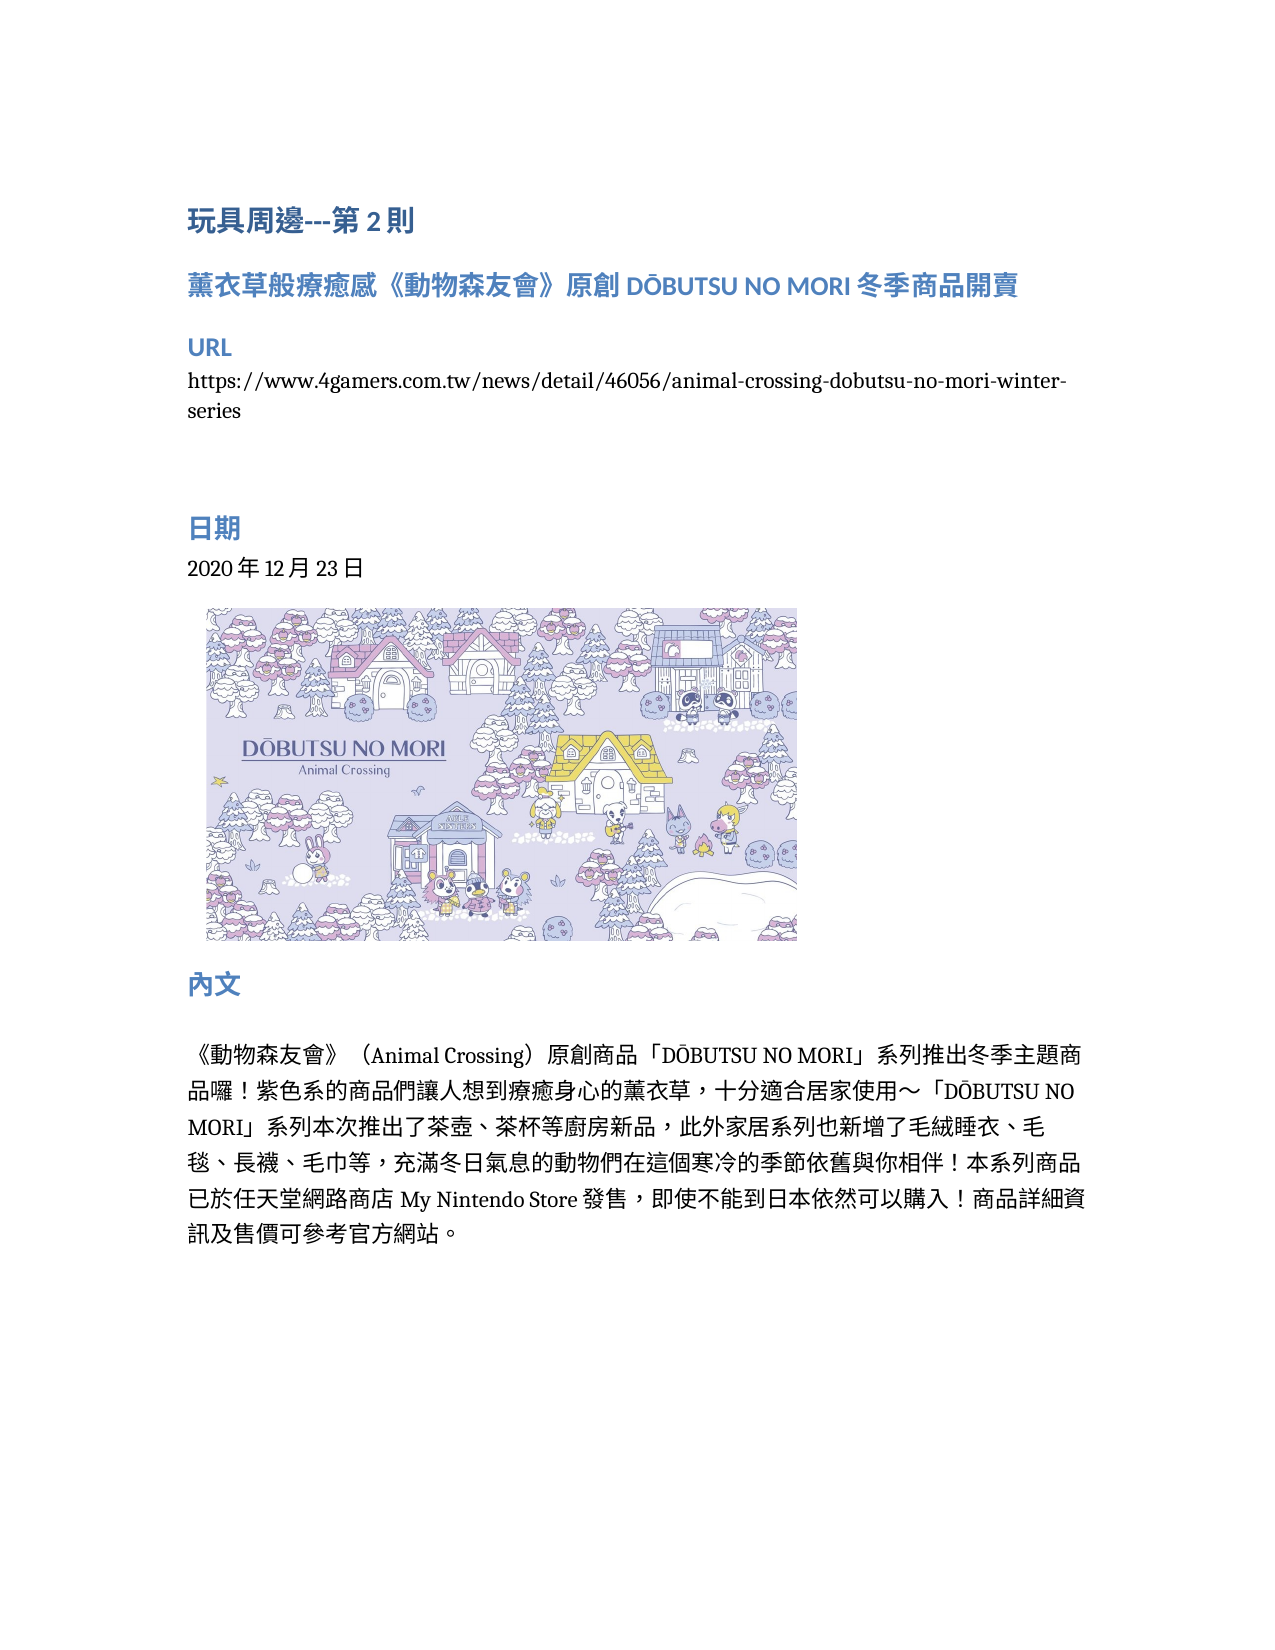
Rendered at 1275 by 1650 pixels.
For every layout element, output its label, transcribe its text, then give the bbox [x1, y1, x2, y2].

subtitle 日期 [187, 509, 1087, 546]
subtitle 內文 [187, 965, 1087, 1002]
text 2020年12月23日 [187, 552, 1087, 583]
subtitle URL [187, 330, 1087, 363]
picture [206, 608, 797, 941]
subtitle 玩具周邊---第2則 [187, 200, 1087, 240]
text https://www.4gamers.com.tw/news/detail/46056/animal-crossing-dobutsu-no-mori-winter-series [187, 368, 1087, 484]
text 《動物森友會》（Animal Crossing）原創商品「DŌBUTSU NO MORI」系列推出冬季主題商品囉！紫色系的商品們讓人想到療癒身心的薰衣草，十分適合居家使用～「DŌBUTSU NO MORI」系列本次推出了茶壺、茶杯等廚房新品，此外家居系列也新增了毛絨睡衣、毛毯、長襪、毛巾等，充滿冬日氣息的動物們在這個寒冷的季節依舊與你相伴！本系列商品已於任天堂網路商店 My Nintendo Store 發售，即使不能到日本依然可以購入！商品詳細資訊及售價可參考官方網站。 [187, 1008, 1087, 1250]
subtitle 薰衣草般療癒感💜《動物森友會》原創DŌBUTSU NO MORI冬季商品開賣 [187, 266, 1087, 303]
